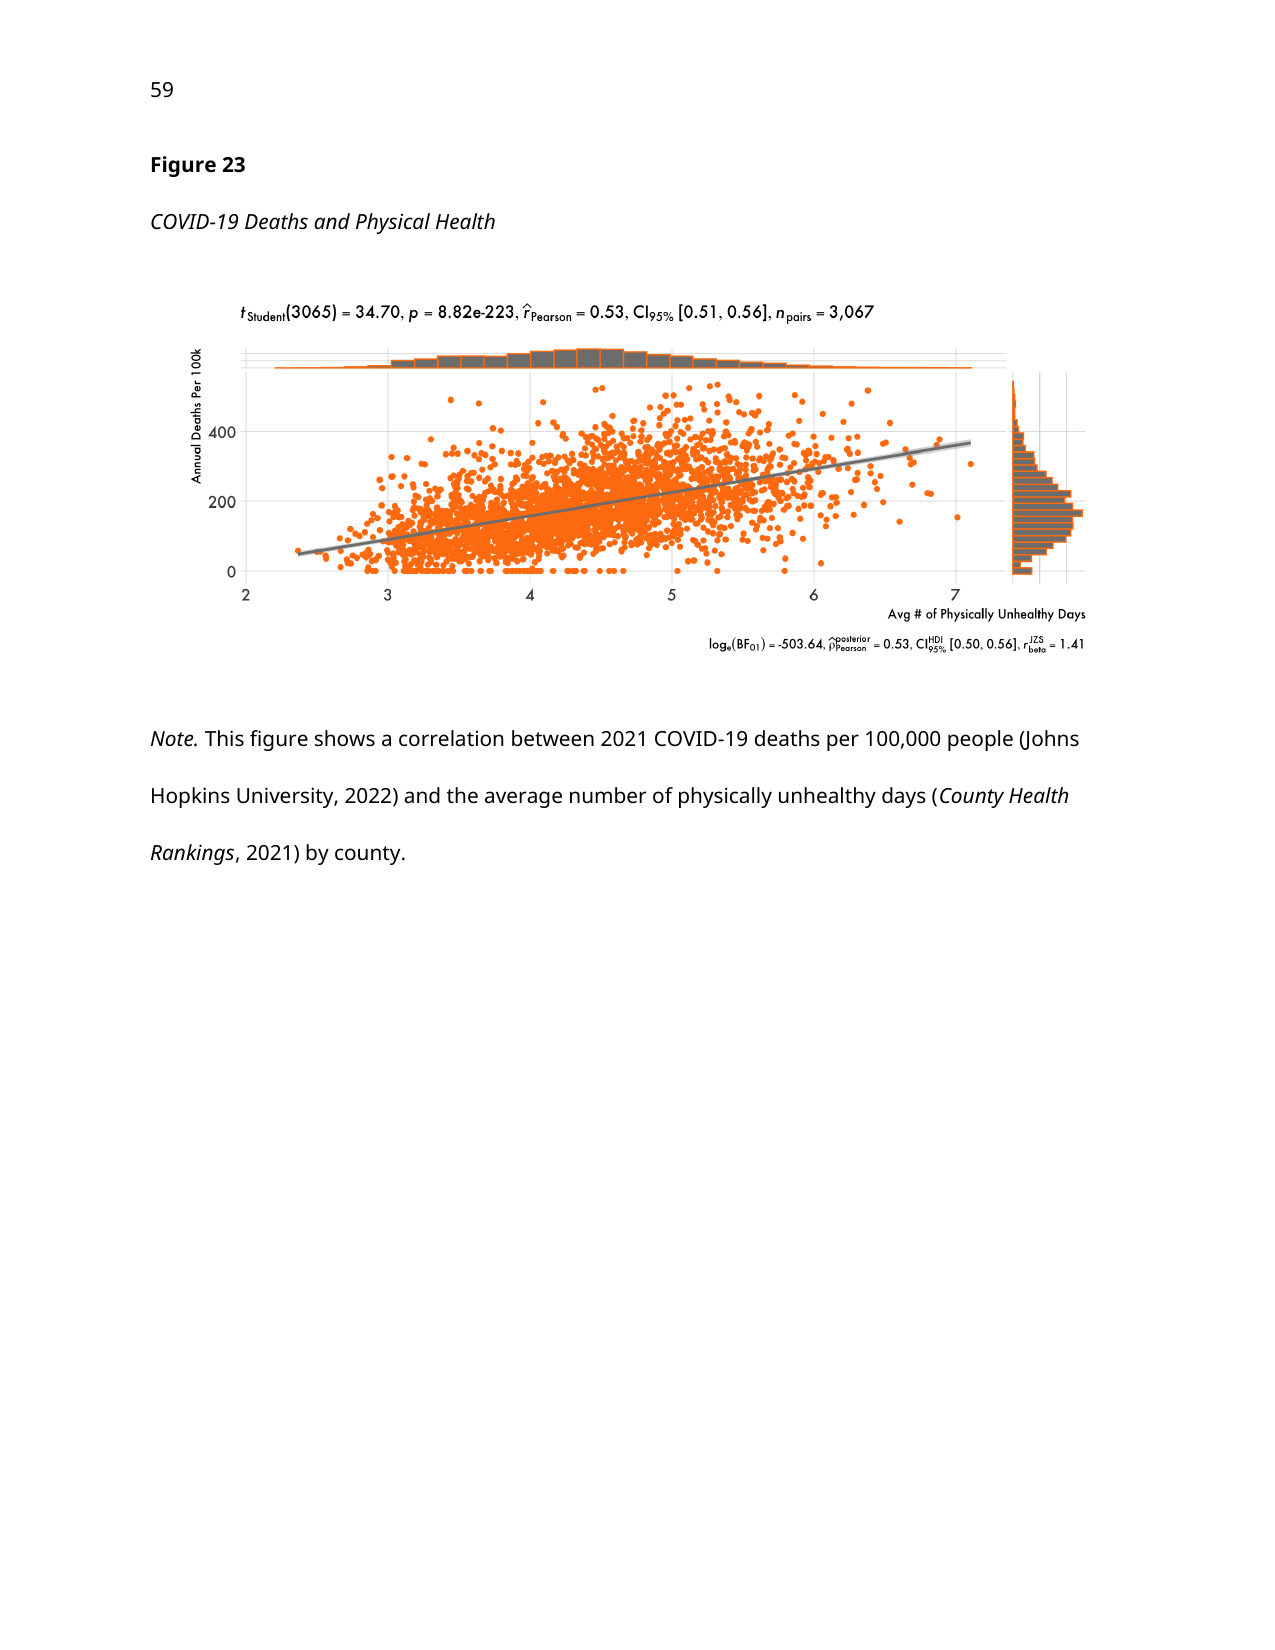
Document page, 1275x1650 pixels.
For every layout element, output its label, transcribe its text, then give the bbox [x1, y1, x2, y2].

text Figure 23 [150, 150, 1125, 178]
text Note. This figure shows a correlation between 2021 COVID-19 deaths per 100,000 people (Johns Hopkins University, 2022) and the average number of physically unhealthy days (County Health Rankings, 2021) by county. [150, 724, 1125, 866]
picture [150, 263, 1125, 696]
text COVID-19 Deaths and Physical Health [150, 207, 1125, 235]
